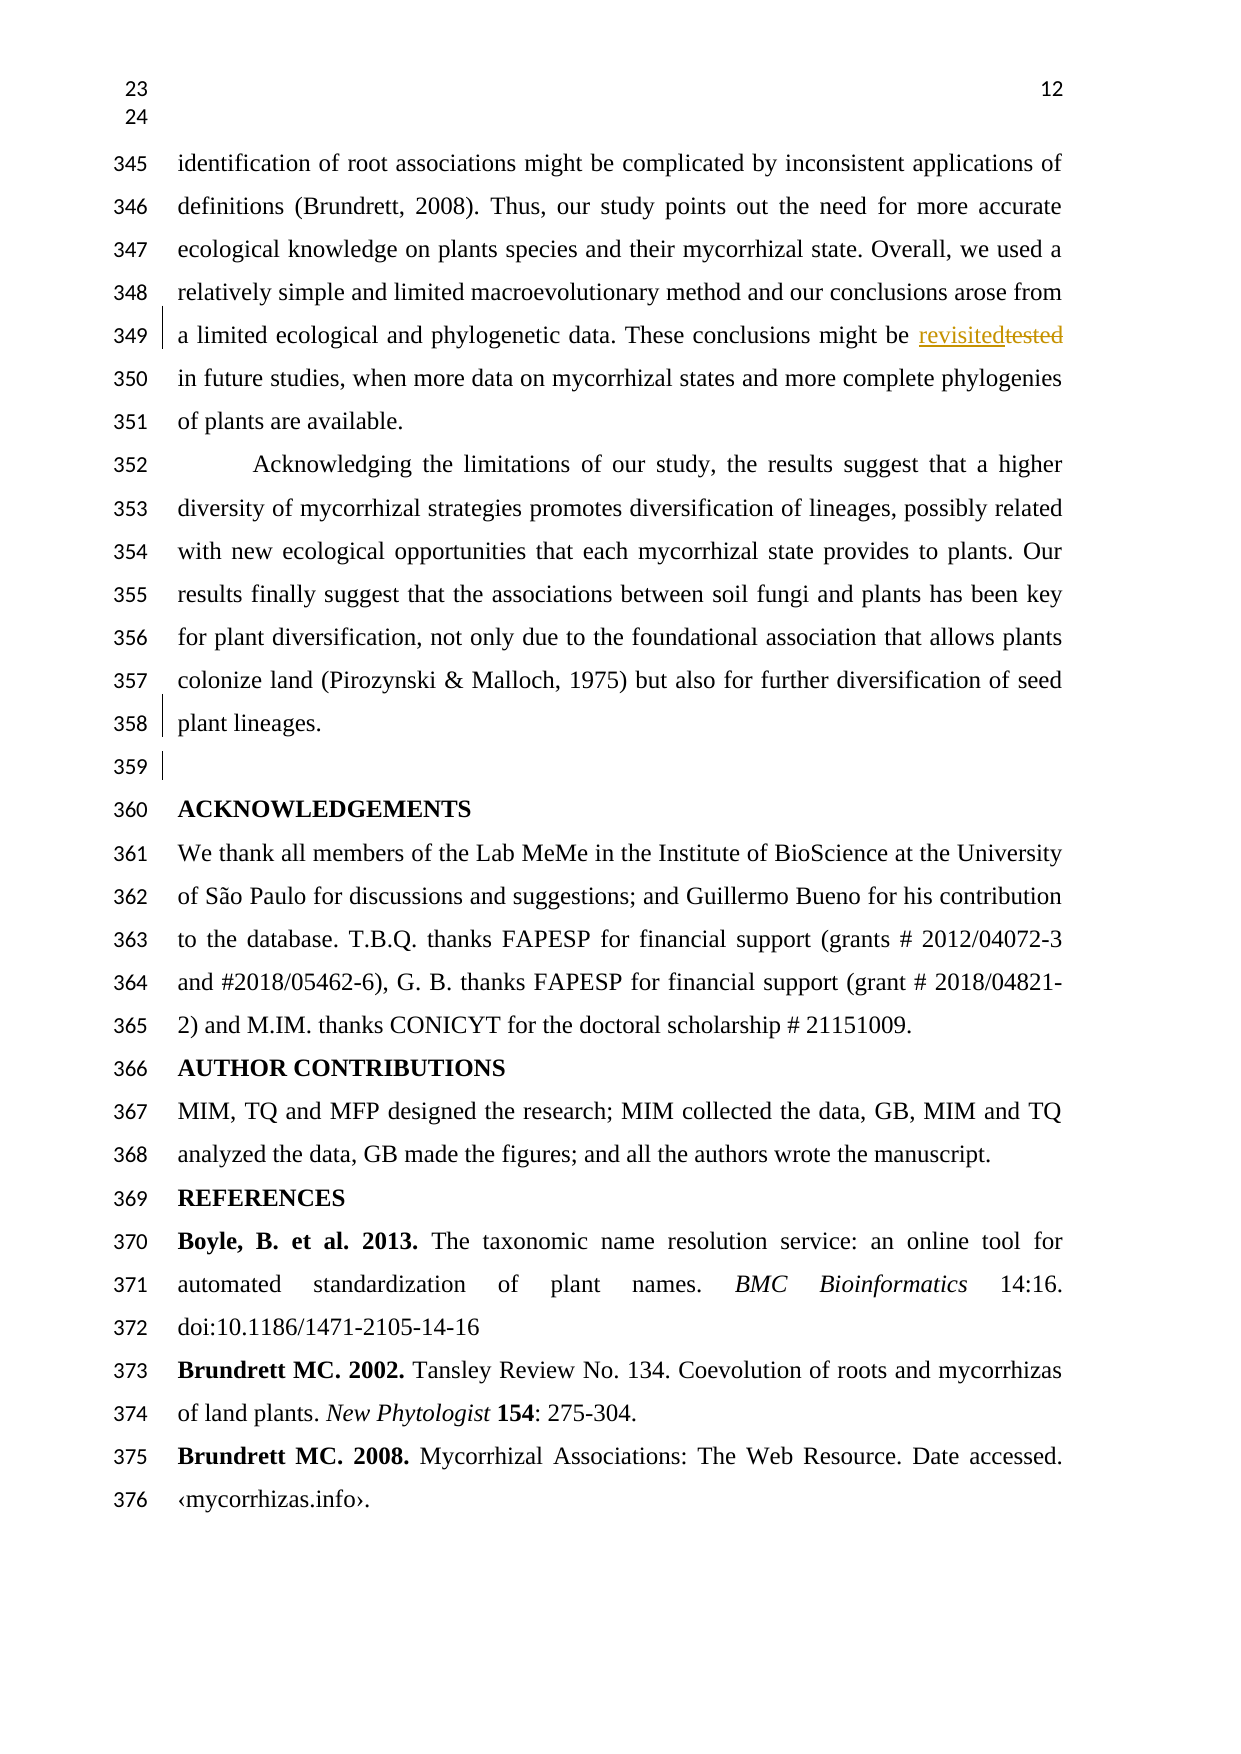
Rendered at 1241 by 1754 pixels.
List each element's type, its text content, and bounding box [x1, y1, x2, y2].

text Brundrett MC. 2008. Mycorrhizal Associations: The Web Resource. Date accessed. ‹mycorrhizas.info›. [177, 1441, 1063, 1513]
text We thank all members of the Lab MeMe in the Institute of BioScience at the University of São Paulo for discussions and suggestions; and Guillermo Bueno for his contribution to the database. T.B.Q. thanks FAPESP for financial support (grants # 2012/04072-3 and #2018/05462-6), G. B. thanks FAPESP for financial support (grant # 2018/04821-2) and M.IM. thanks CONICYT for the doctoral scholarship # 21151009. [177, 838, 1063, 1039]
text Brundrett MC. 2002. Tansley Review No. 134. Coevolution of roots and mycorrhizas of land plants. New Phytologist 154: 275-304. [177, 1355, 1063, 1427]
text Acknowledging the limitations of our study, the results suggest that a higher diversity of mycorrhizal strategies promotes diversification of lineages, possibly related with new ecological opportunities that each mycorrhizal state provides to plants. Our results finally suggest that the associations between soil fungi and plants has been key for plant diversification, not only due to the foundational association that allows plants colonize land (Pirozynski & Malloch, 1975) but also for further diversification of seed plant lineages. [177, 449, 1063, 737]
text REFERENCES [177, 1183, 1063, 1211]
text AUTHOR CONTRIBUTIONS [177, 1053, 1063, 1082]
text Boyle, B. et al. 2013. The taxonomic name resolution service: an online tool for automated standardization of plant names. BMC Bioinformatics 14:16. doi:10.1186/1471-2105-14-16 [177, 1226, 1063, 1341]
text ACKNOWLEDGEMENTS [177, 794, 1063, 823]
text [177, 148, 1063, 435]
text MIM, TQ and MFP designed the research; MIM collected the data, GB, MIM and TQ analyzed the data, GB made the figures; and all the authors wrote the manuscript. [177, 1096, 1063, 1168]
